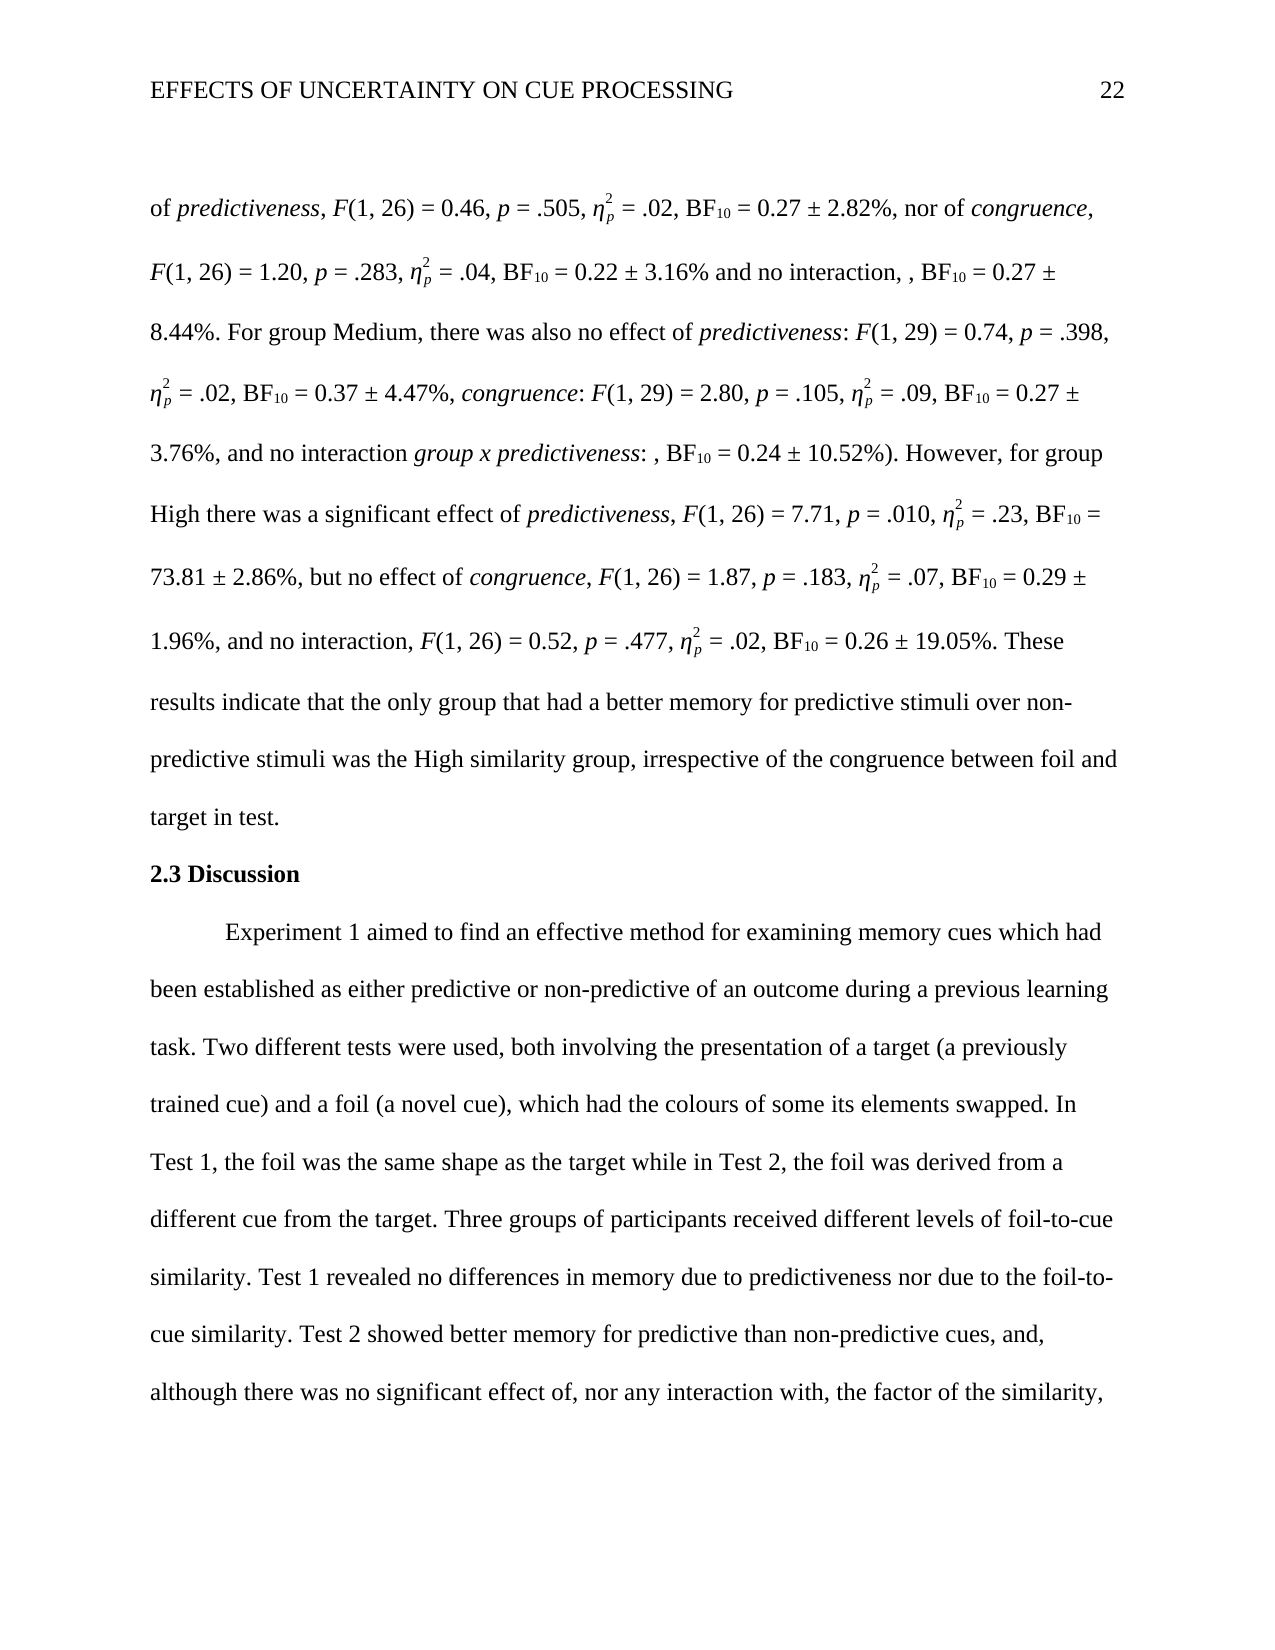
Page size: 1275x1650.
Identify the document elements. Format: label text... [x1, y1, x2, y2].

subtitle 2.3 Discussion [150, 859, 1125, 888]
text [150, 917, 1125, 1406]
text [150, 190, 1125, 831]
